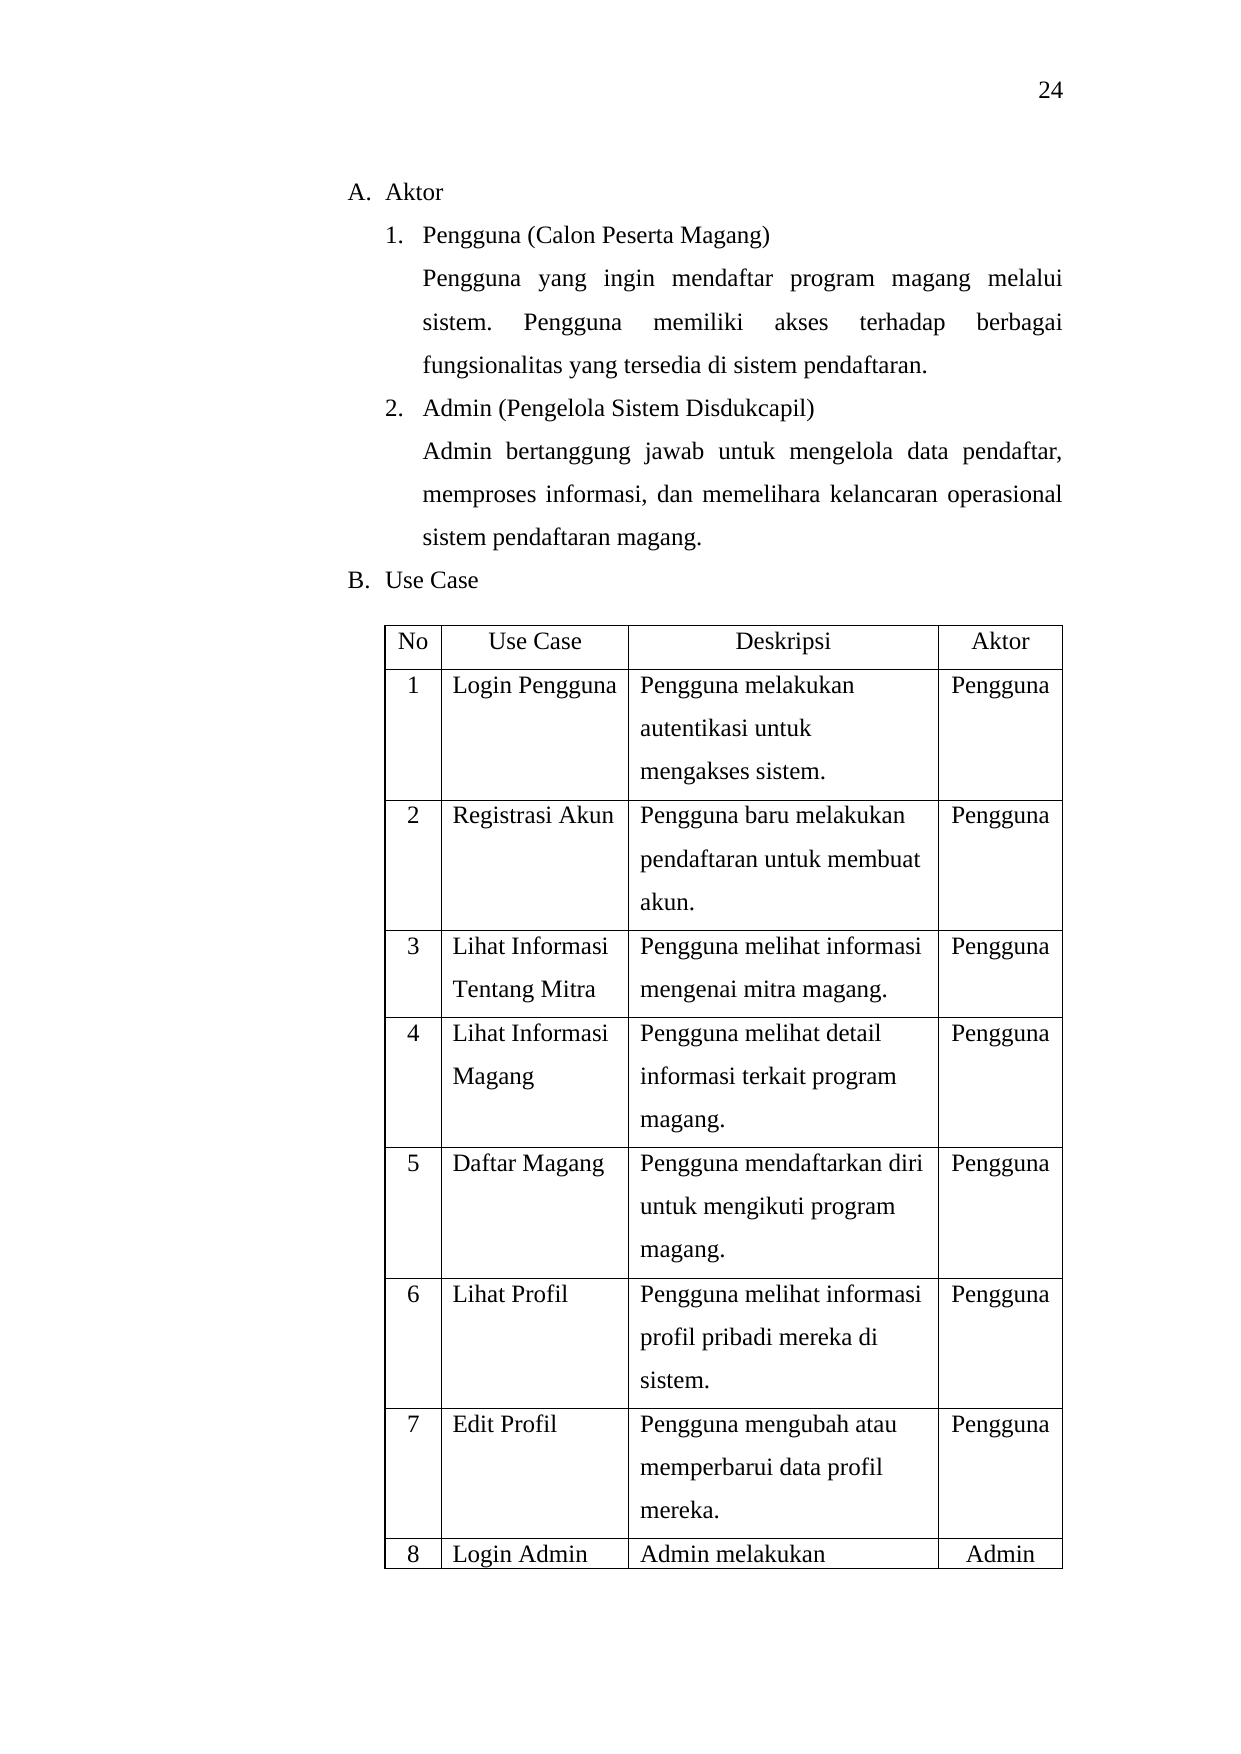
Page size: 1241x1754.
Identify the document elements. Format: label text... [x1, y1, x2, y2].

table_cell Pengguna melihat informasi mengenai mitra magang. [629, 931, 938, 1017]
table_cell 2 [386, 801, 441, 930]
table_header Use Case [442, 626, 628, 669]
table_cell Pengguna [939, 801, 1062, 930]
table_cell 7 [386, 1409, 441, 1538]
list Aktor [347, 177, 1063, 206]
table_cell Daftar Magang [442, 1148, 628, 1278]
table_cell Pengguna [939, 1018, 1062, 1147]
table_cell 3 [386, 931, 441, 1017]
table_header Deskripsi [629, 626, 938, 669]
table_cell Pengguna [939, 670, 1062, 799]
table_cell Admin [939, 1539, 1062, 1568]
list Pengguna (Calon Peserta Magang) [385, 220, 1063, 249]
table_cell 5 [386, 1148, 441, 1278]
table_cell Lihat Informasi Magang [442, 1018, 628, 1147]
table_cell Pengguna [939, 1279, 1062, 1408]
table_cell Login Pengguna [442, 670, 628, 799]
table_cell Lihat Informasi Tentang Mitra [442, 931, 628, 1017]
list Pengguna yang ingin mendaftar program magang melalui sistem. Pengguna memiliki akses terhadap berbagai fungsionalitas yang tersedia di sistem pendaftaran. [422, 263, 1063, 378]
table_cell Pengguna mengubah atau memperbarui data profil mereka. [629, 1409, 938, 1538]
table_cell Pengguna melihat informasi profil pribadi mereka di sistem. [629, 1279, 938, 1408]
list Admin (Pengelola Sistem Disdukcapil) [385, 393, 1063, 422]
table_cell Pengguna melakukan autentikasi untuk mengakses sistem. [629, 670, 938, 799]
table_header Aktor [939, 626, 1062, 669]
table_cell Pengguna mendaftarkan diri untuk mengikuti program magang. [629, 1148, 938, 1278]
table_cell Registrasi Akun [442, 801, 628, 930]
table_cell 6 [386, 1279, 441, 1408]
table_cell Login Admin [442, 1539, 628, 1568]
table_cell 4 [386, 1018, 441, 1147]
list Use Case [347, 565, 1063, 594]
table_cell Pengguna melihat detail informasi terkait program magang. [629, 1018, 938, 1147]
table_cell Pengguna [939, 931, 1062, 1017]
table_cell Edit Profil [442, 1409, 628, 1538]
list Admin bertanggung jawab untuk mengelola data pendaftar, memproses informasi, dan memelihara kelancaran operasional sistem pendaftaran magang. [422, 436, 1063, 551]
table_cell Lihat Profil [442, 1279, 628, 1408]
table_cell Pengguna [939, 1148, 1062, 1278]
table_cell 1 [386, 670, 441, 799]
table_cell 8 [386, 1539, 441, 1568]
table_cell Pengguna [939, 1409, 1062, 1538]
table_header No [386, 626, 441, 669]
table_cell Pengguna baru melakukan pendaftaran untuk membuat akun. [629, 801, 938, 930]
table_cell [629, 1539, 938, 1568]
